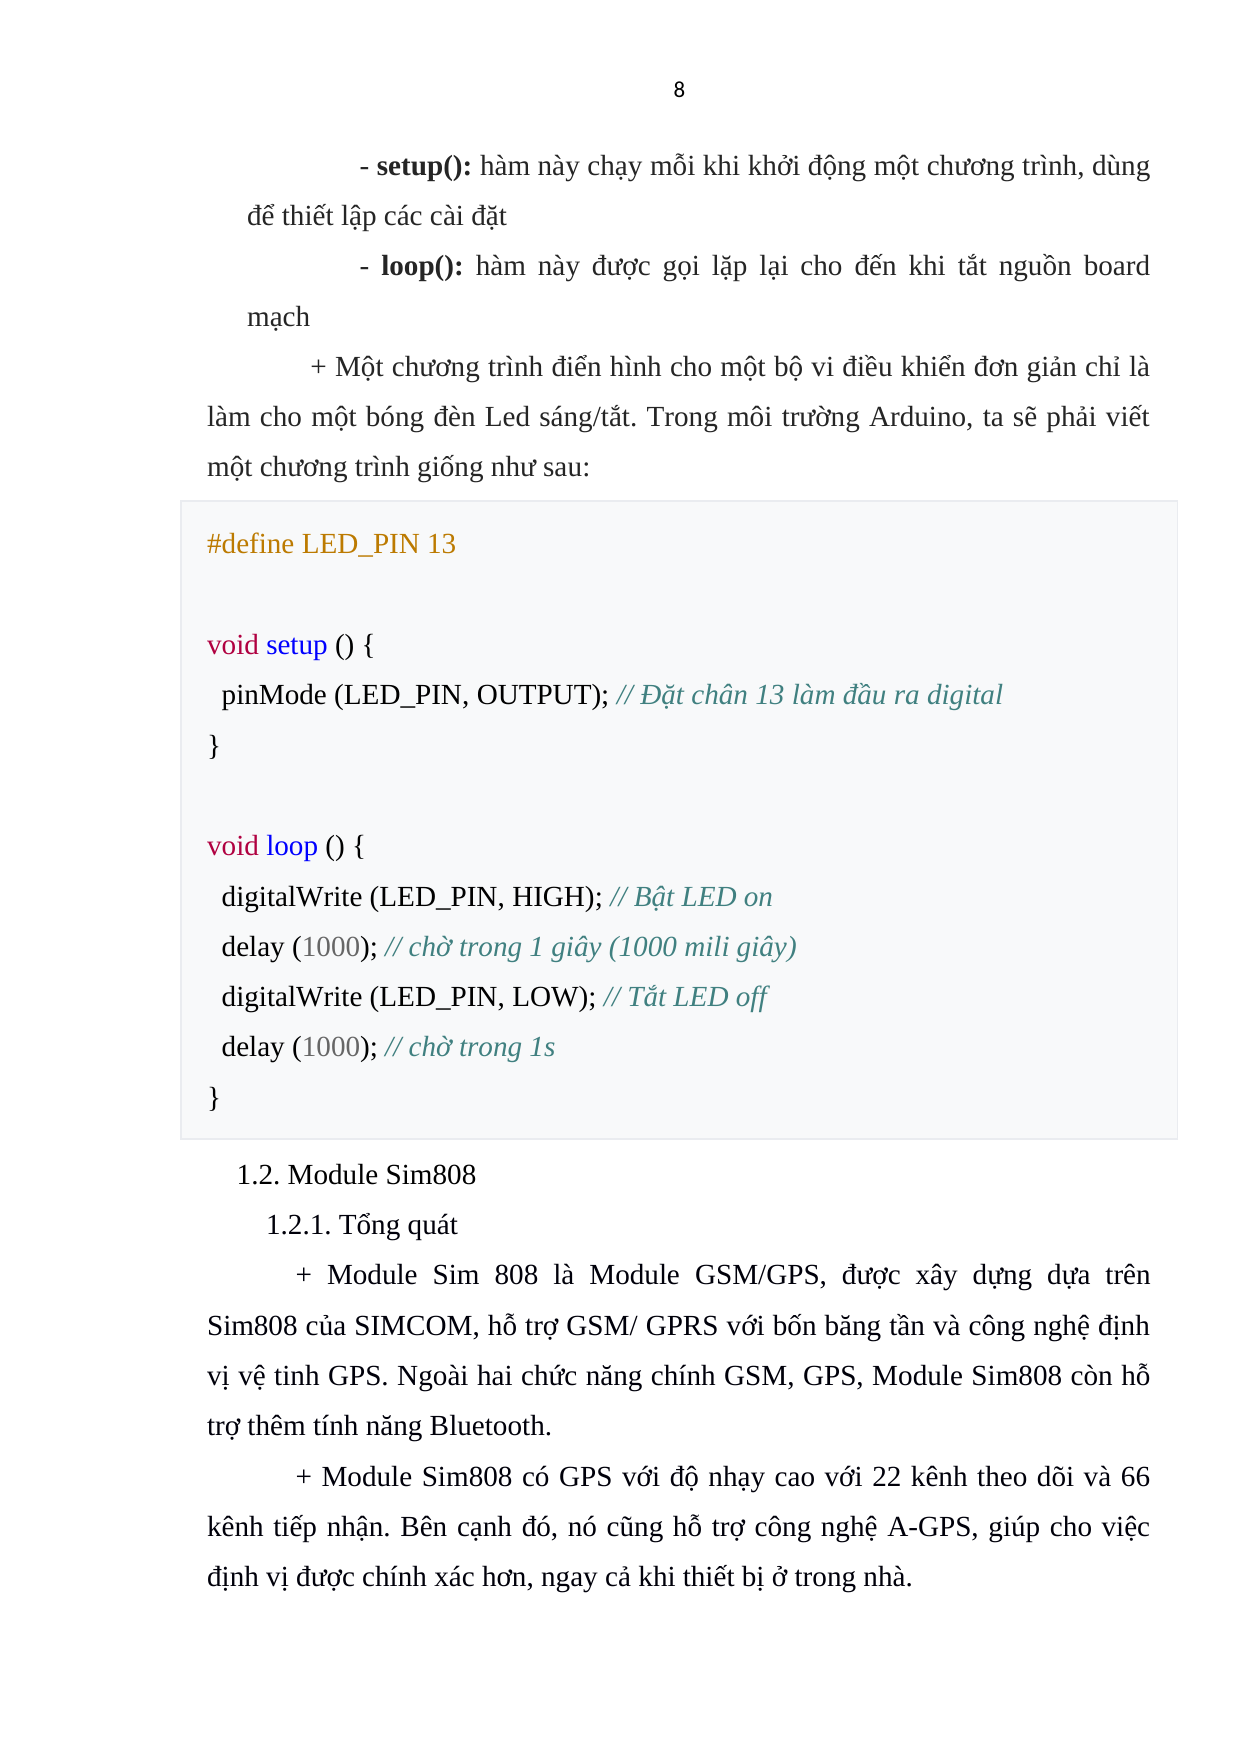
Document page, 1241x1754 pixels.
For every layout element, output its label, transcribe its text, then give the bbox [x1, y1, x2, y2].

text #define LED_PIN 13 [182, 502, 1177, 550]
text + Một chương trình điển hình cho một bộ vi điều khiển đơn giản chỉ là làm cho một bóng đèn Led sáng/tắt. Trong môi trường Arduino, ta sẽ phải viết một chương trình giống như sau: [207, 349, 1152, 399]
text + Một chương trình điển hình cho một bộ vi điều khiển đơn giản chỉ là làm cho một bóng đèn Led sáng/tắt. Trong môi trường Arduino, ta sẽ phải viết một chương trình giống như sau: [207, 433, 1152, 483]
text delay (1000); // chờ trong 1s [182, 1003, 1177, 1053]
text - setup(): hàm này chạy mỗi khi khởi động một chương trình, dùng để thiết lập các cài đặt [247, 148, 1152, 232]
text delay (1000); // chờ trong 1 giây (1000 mili giây) [182, 902, 1177, 953]
text digitalWrite (LED_PIN, LOW); // Tắt LED off [182, 953, 1177, 1003]
text - loop(): hàm này được gọi lặp lại cho đến khi tắt nguồn board mạch [247, 248, 1152, 332]
text void loop () { [182, 802, 1177, 852]
text } [182, 701, 1177, 751]
text + Module Sim 808 là Module GSM/GPS, được xây dựng dựa trên Sim808 của SIMCOM, hỗ trợ GSM/ GPRS với bốn băng tần và công nghệ định vị vệ tinh GPS. Ngoài hai chức năng chính GSM, GPS, Module Sim808 còn hỗ trợ thêm tính năng Bluetooth. [207, 1257, 1152, 1442]
text 1.2.1. Tổng quát [207, 1207, 1152, 1241]
text + Module Sim808 có GPS với độ nhạy cao với 22 kênh theo dõi và 66 kênh tiếp nhận. Bên cạnh đó, nó cũng hỗ trợ công nghệ A-GPS, giúp cho việc định vị được chính xác hơn, ngay cả khi thiết bị ở trong nhà. [207, 1459, 1152, 1593]
text void setup () { [182, 601, 1177, 651]
subtitle 1.2. Module Sim808 [207, 1157, 1152, 1190]
text digitalWrite (LED_PIN, HIGH); // Bật LED on [182, 852, 1177, 902]
text } [182, 1053, 1177, 1138]
text pinMode (LED_PIN, OUTPUT); // Đặt chân 13 làm đầu ra digital [182, 651, 1177, 701]
